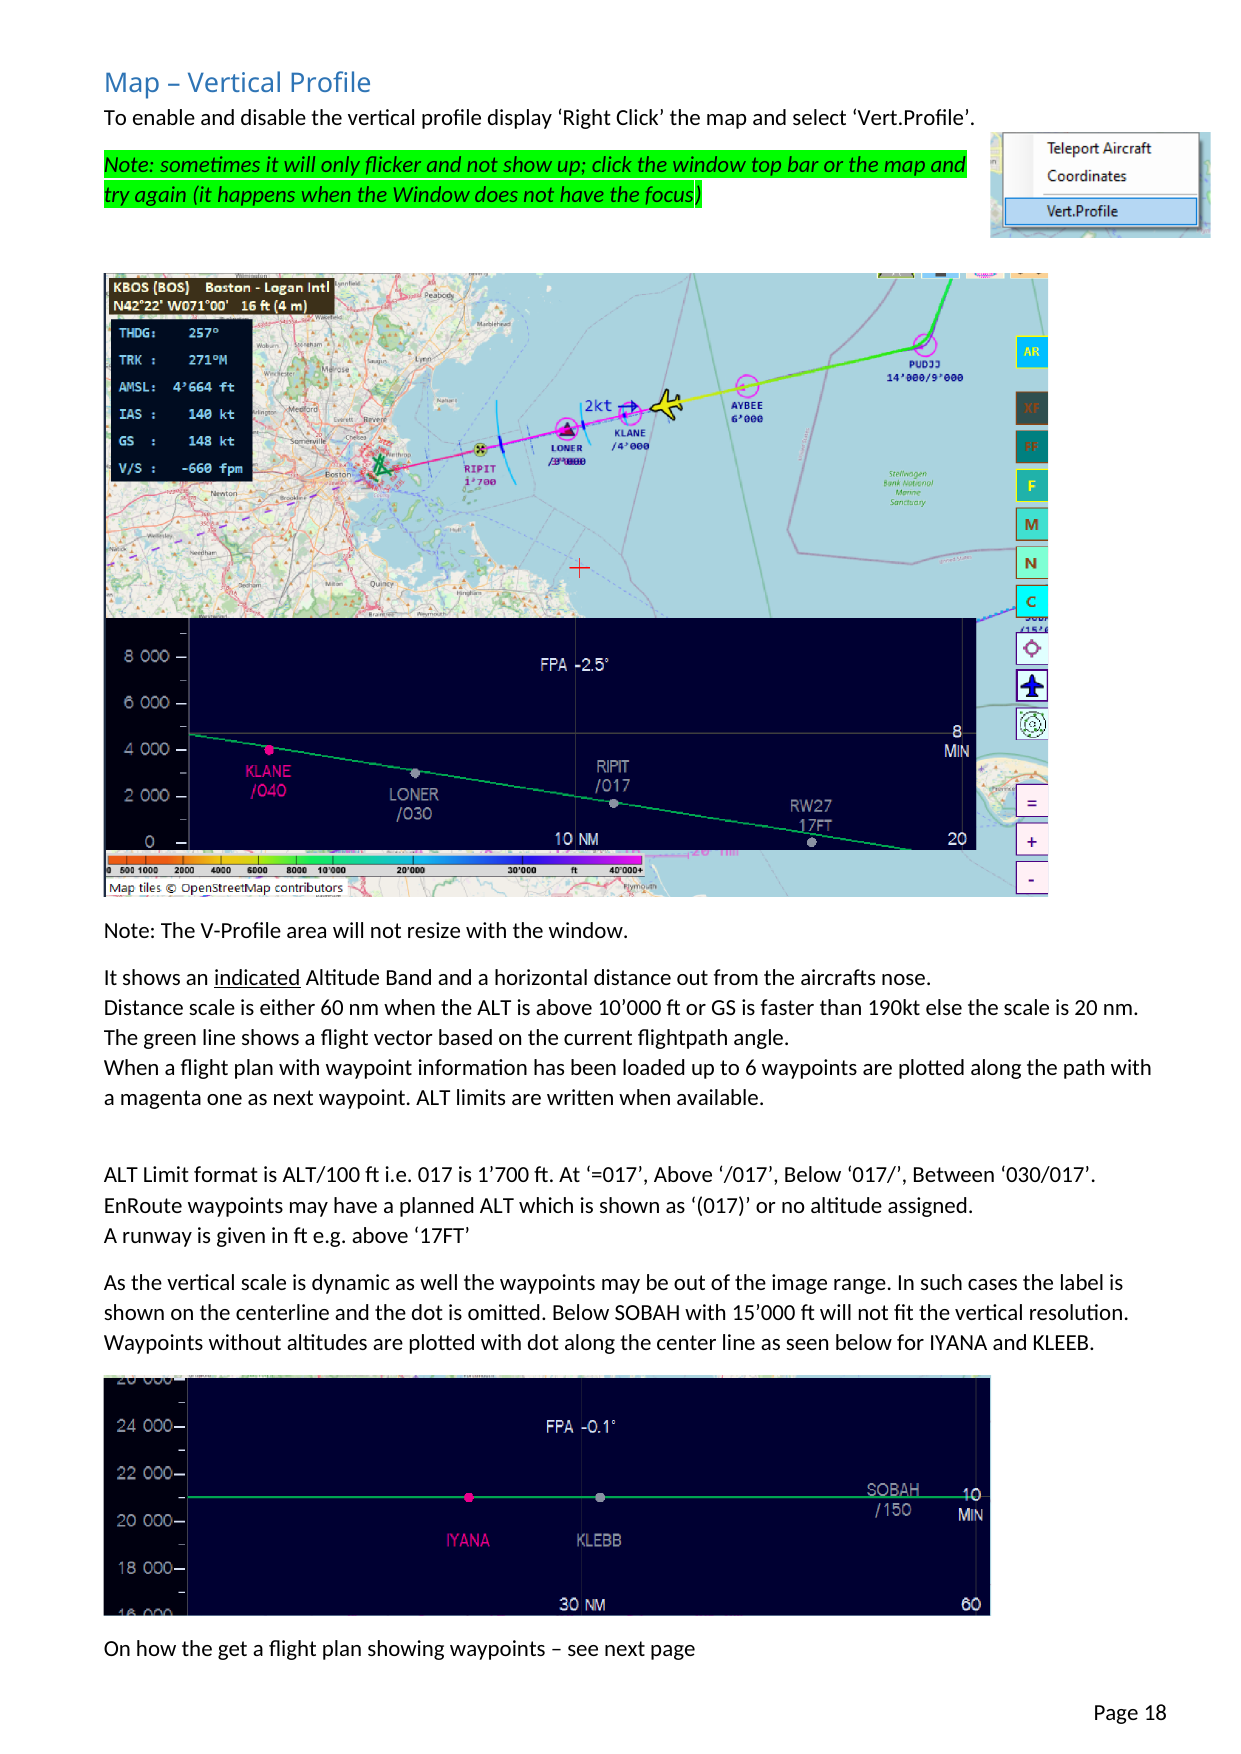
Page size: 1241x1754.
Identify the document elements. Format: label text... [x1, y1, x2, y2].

picture [103, 273, 1049, 897]
picture [990, 132, 1211, 238]
text ALT Limit format is ALT/100 ft i.e. 017 is 1’700 ft. At ‘=017’, Above ‘/017’, Below ‘017/’, Between ‘030/017’. EnRoute waypoints may have a planned ALT which is shown as ‘(017)’ or no altitude assigned. A runway is given in ft e.g. above ‘17FT’ [103, 1161, 1167, 1249]
text As the vertical scale is dynamic as well the waypoints may be out of the image range. In such cases the label is shown on the centerline and the dot is omitted. Below SOBAH with 15’000 ft will not fit the vertical resolution. Waypoints without altitudes are plotted with dot along the center line as seen below for IYANA and KLEEB. [103, 1268, 1167, 1356]
text Note: The V-Profile area will not resize with the window. [103, 916, 1167, 944]
text To enable and disable the vertical profile display ‘Right Click’ the map and select ‘Vert.Profile’. [103, 103, 1167, 131]
picture [1024, 348, 1038, 355]
text Note: sometimes it will only flicker and not show up; click the window top bar or the map and try again (it happens when the Window does not have the focus) [103, 150, 990, 208]
text It shows an indicated Altitude Band and a horizontal distance out from the aircrafts nose. Distance scale is either 60 nm when the ALT is above 10’000 ft or GS is faster than 190kt else the scale is 20 nm. The green line shows a flight vector based on the current flightpath angle. When a flight plan with waypoint information has been loaded up to 6 waypoints are plotted along the path with a magenta one as next waypoint. ALT limits are written when available. [103, 963, 1167, 1142]
subtitle Map – Vertical Profile [103, 63, 1167, 100]
text On how the get a flight plan showing waypoints – see next page [103, 1634, 1167, 1662]
picture [103, 1375, 992, 1616]
